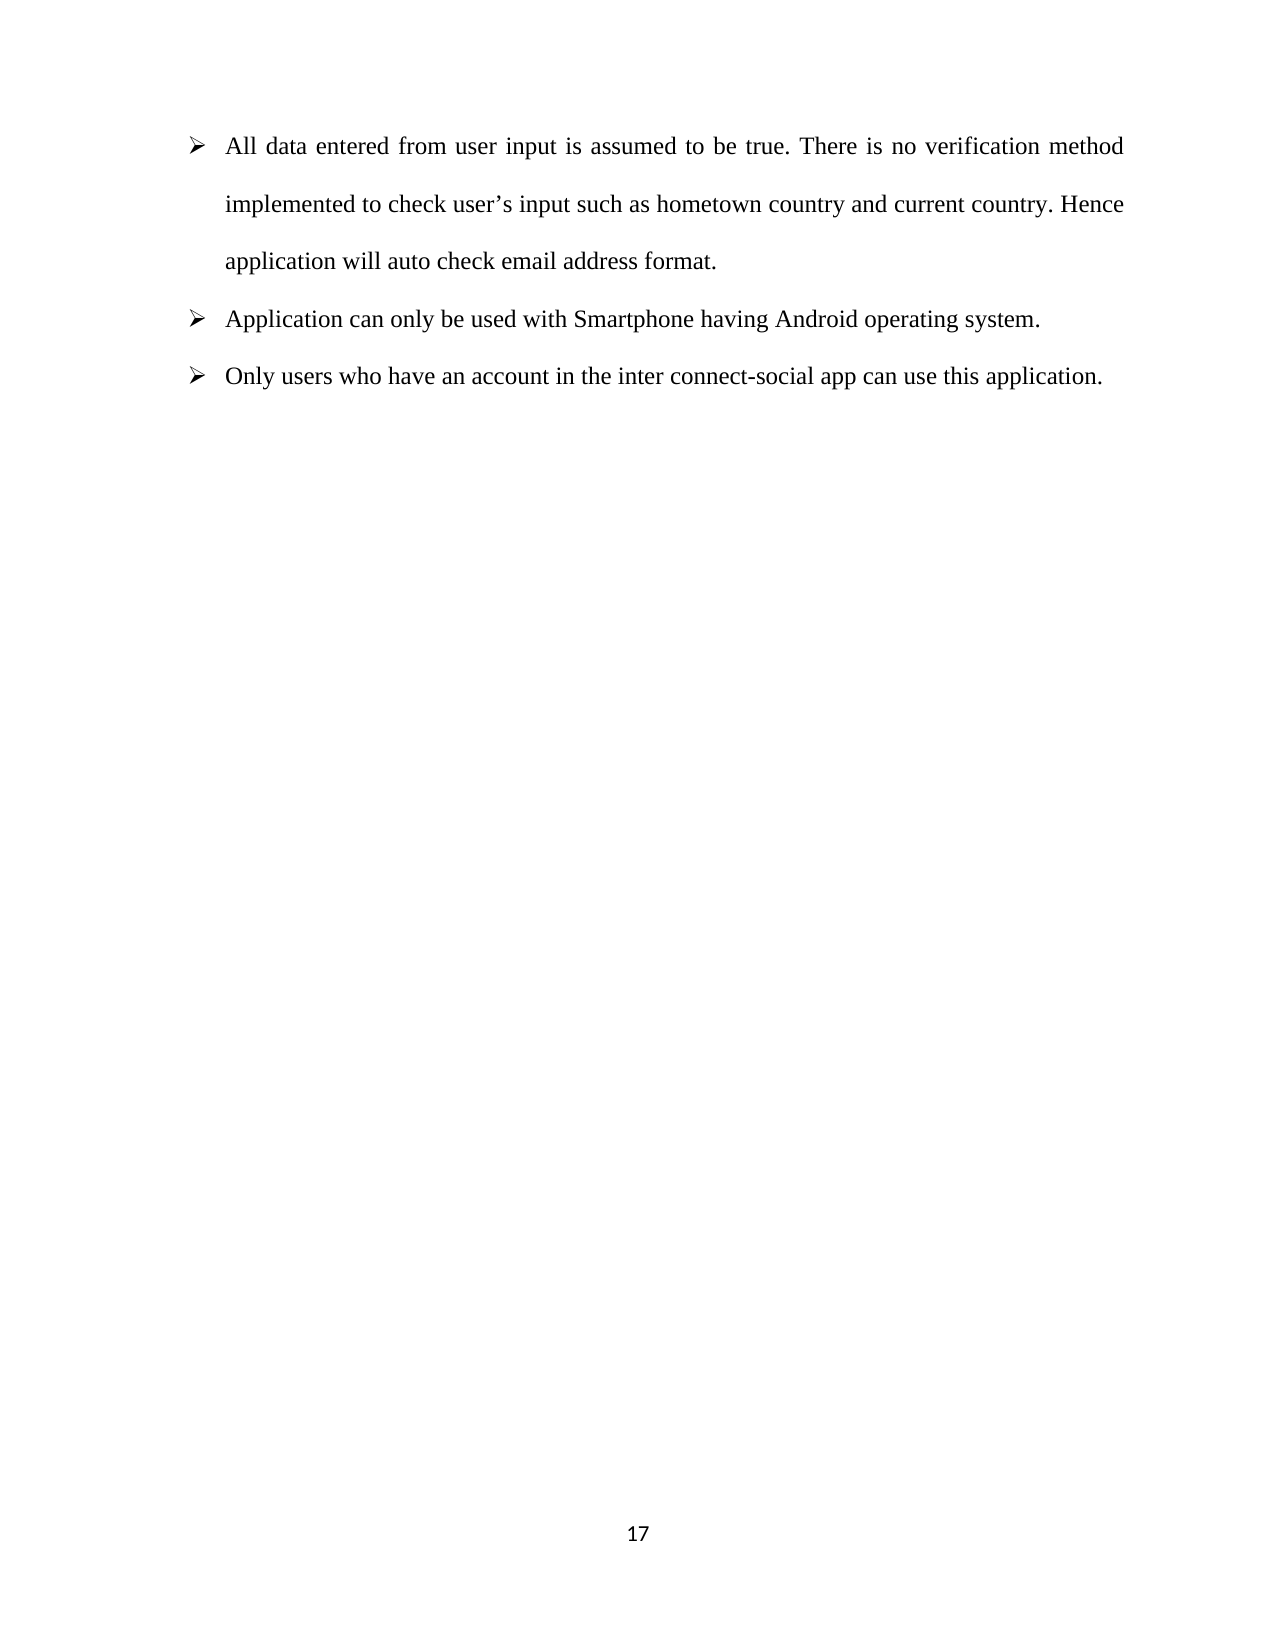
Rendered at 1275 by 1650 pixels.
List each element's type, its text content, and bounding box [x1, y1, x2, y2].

list All data entered from user input is assumed to be true. There is no verification method implemented to check user’s input such as hometown country and current country. Hence application will auto check email address format. [187, 131, 1125, 275]
list Application can only be used with Smartphone having Android operating system. [187, 304, 1125, 332]
list Only users who have an account in the inter connect-social app can use this application. [187, 361, 1125, 390]
